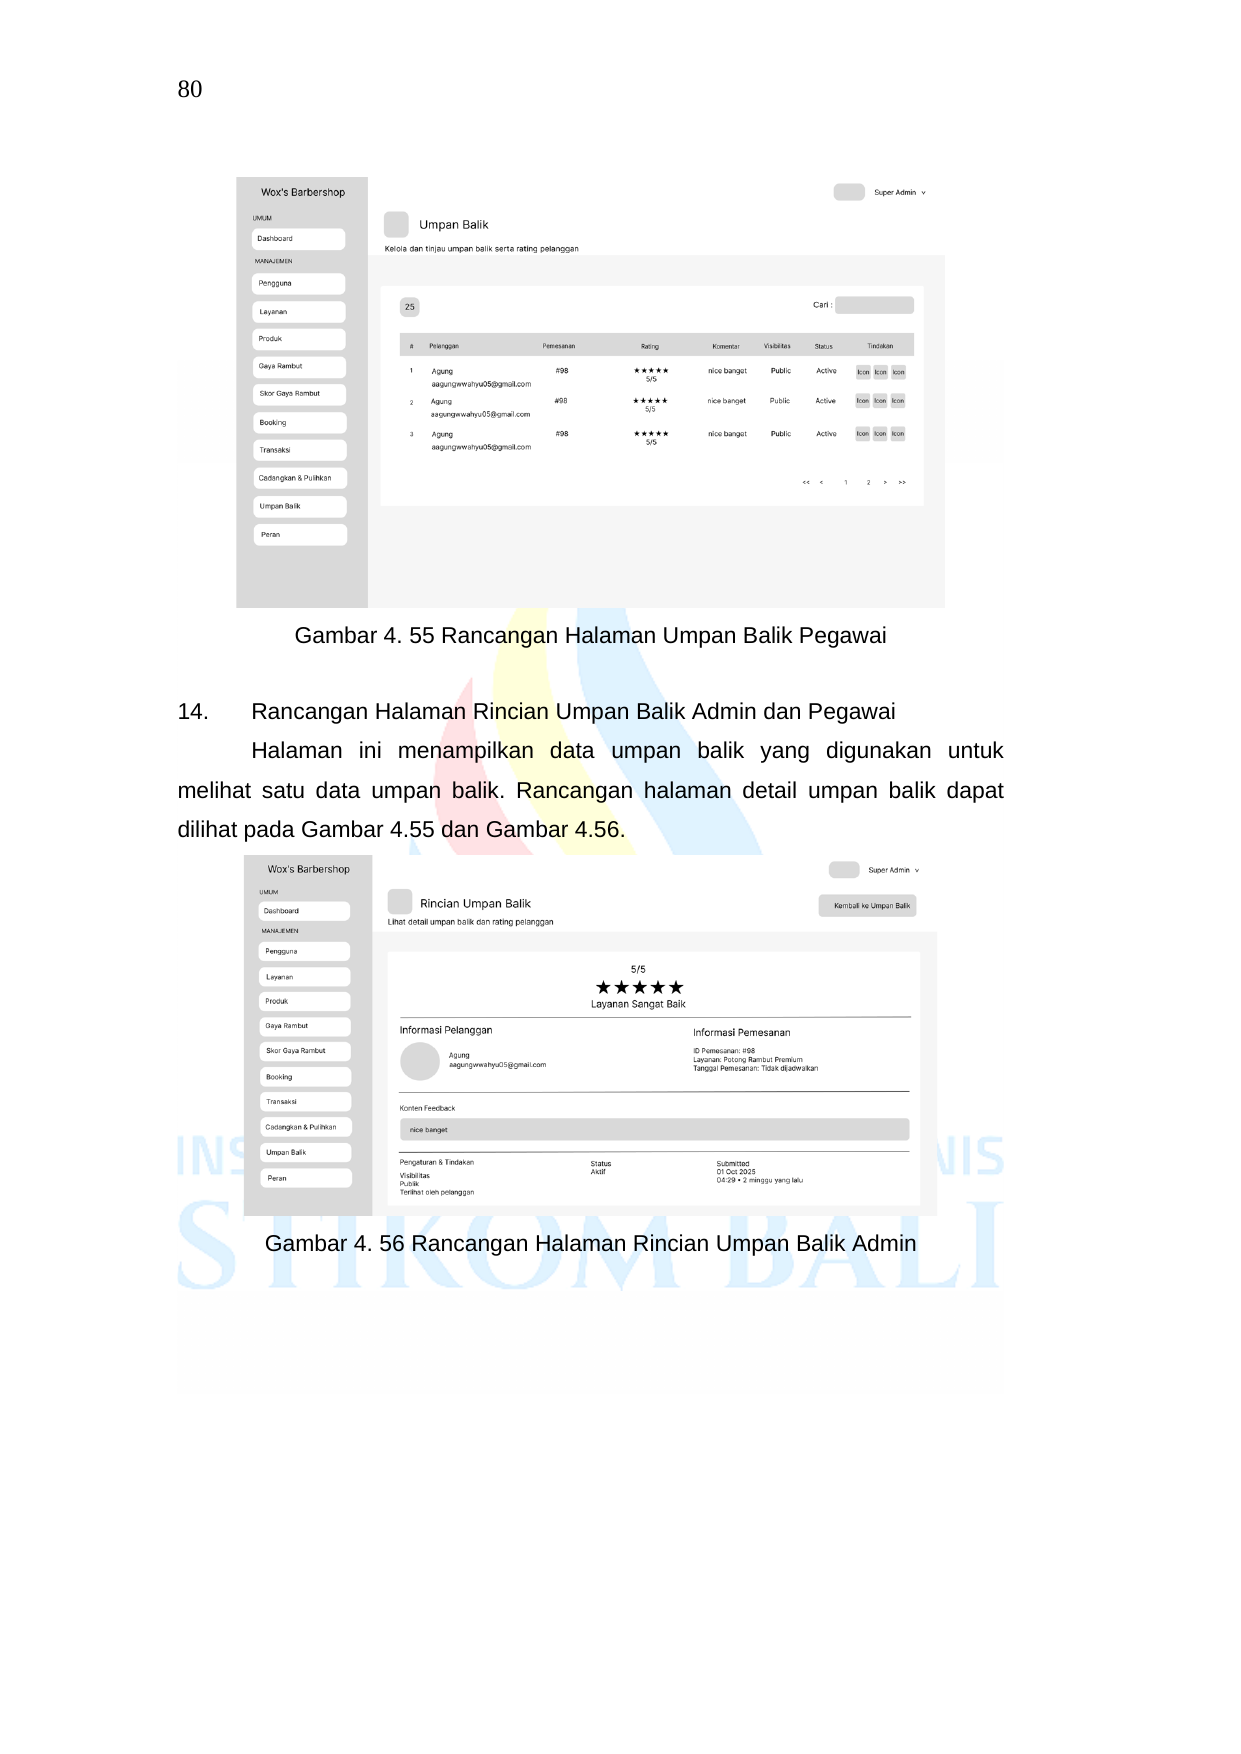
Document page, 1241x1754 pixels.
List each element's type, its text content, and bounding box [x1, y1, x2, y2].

picture [243, 855, 938, 1216]
text Gambar 4. 56 Rancangan Halaman Rincian Umpan Balik Admin [177, 1230, 1004, 1256]
text Gambar 4. 55 Rancangan Halaman Umpan Balik Pegawai [177, 622, 1004, 648]
text Halaman ini menampilkan data umpan balik yang digunakan untuk melihat satu data umpan balik. Rancangan halaman detail umpan balik dapat dilihat pada Gambar 4.55 dan Gambar 4.56. [177, 737, 1004, 842]
picture [236, 177, 945, 608]
list Rancangan Halaman Rincian Umpan Balik Admin dan Pegawai [177, 698, 1004, 724]
